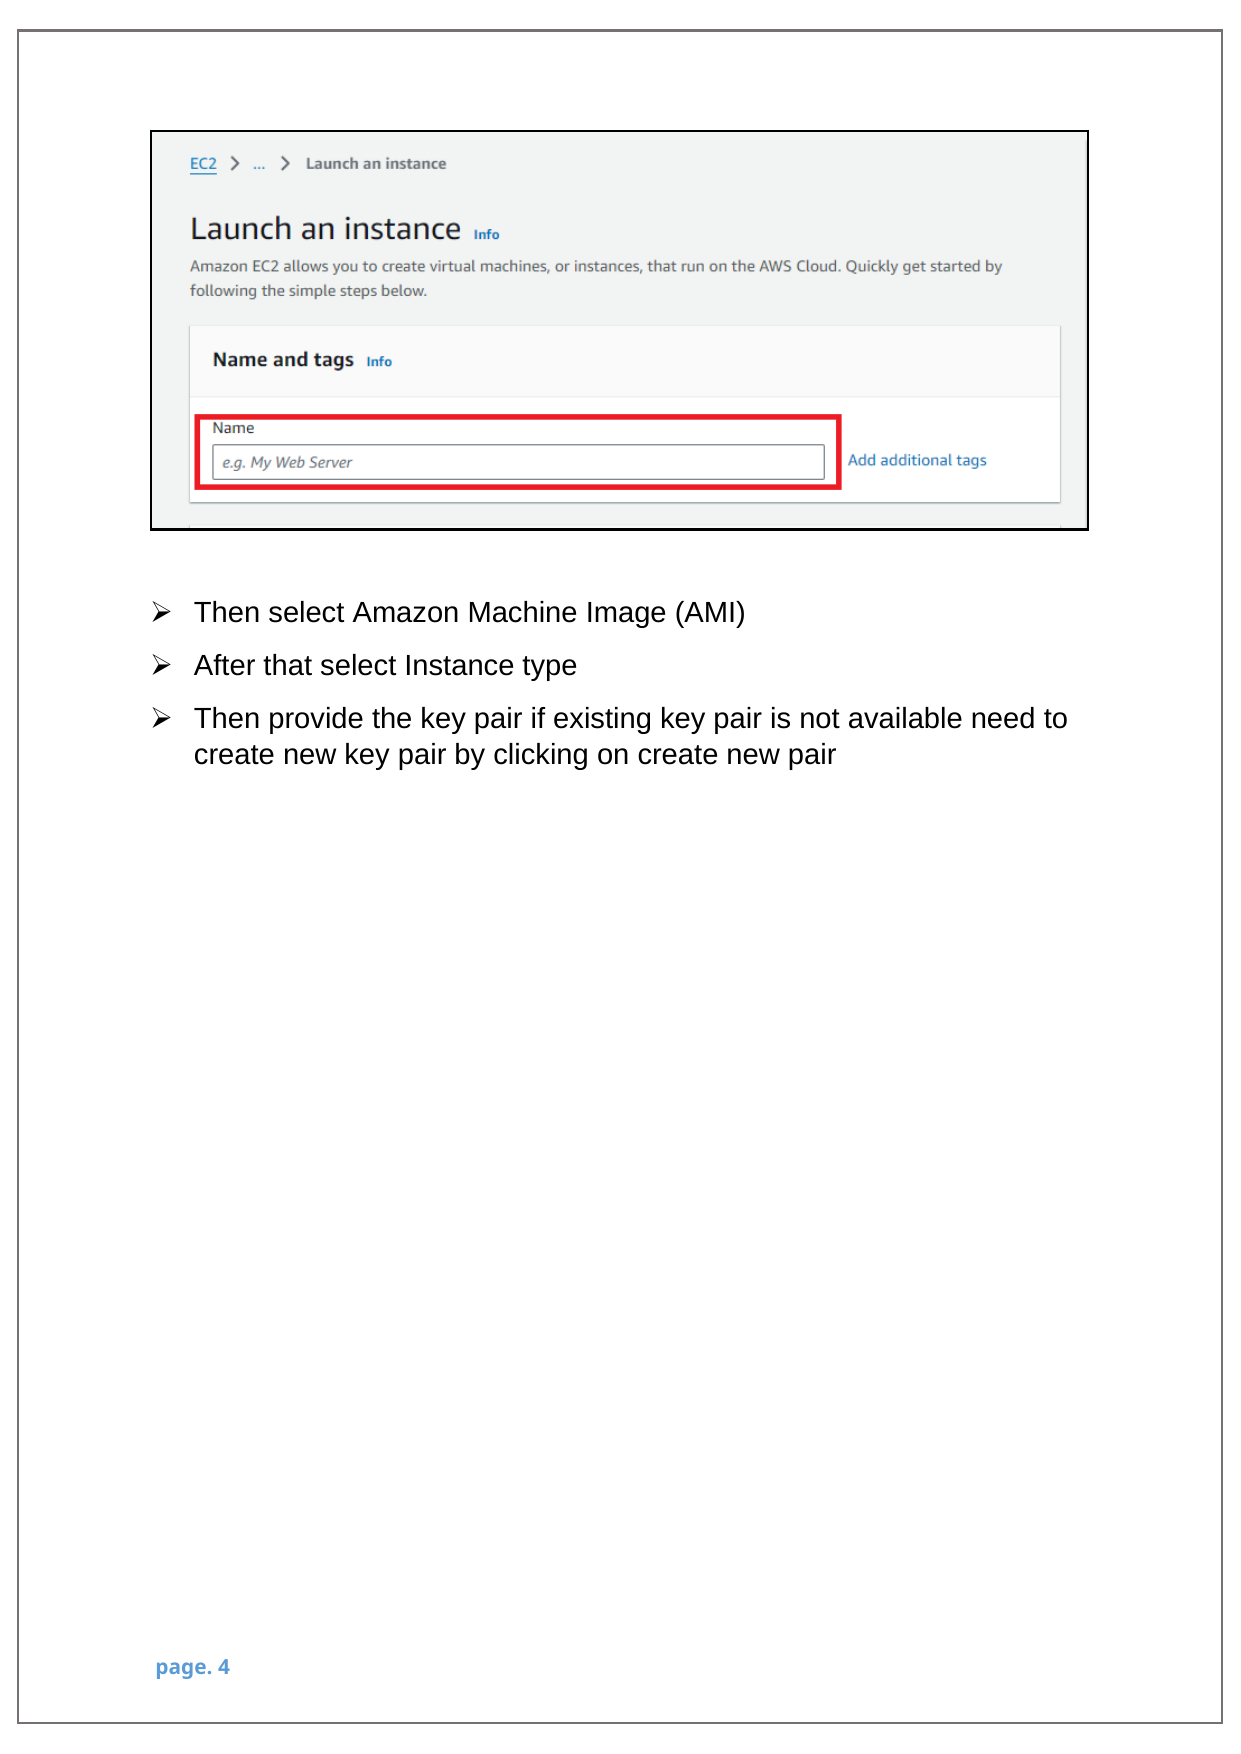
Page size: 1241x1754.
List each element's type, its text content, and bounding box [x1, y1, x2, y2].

list Then provide the key pair if existing key pair is not available need to create new key pair by clicking on create new pair [150, 701, 1090, 771]
list Then select Amazon Machine Image (AMI) [150, 594, 1090, 628]
list After that select Instance type [150, 648, 1090, 681]
picture [152, 132, 1087, 528]
